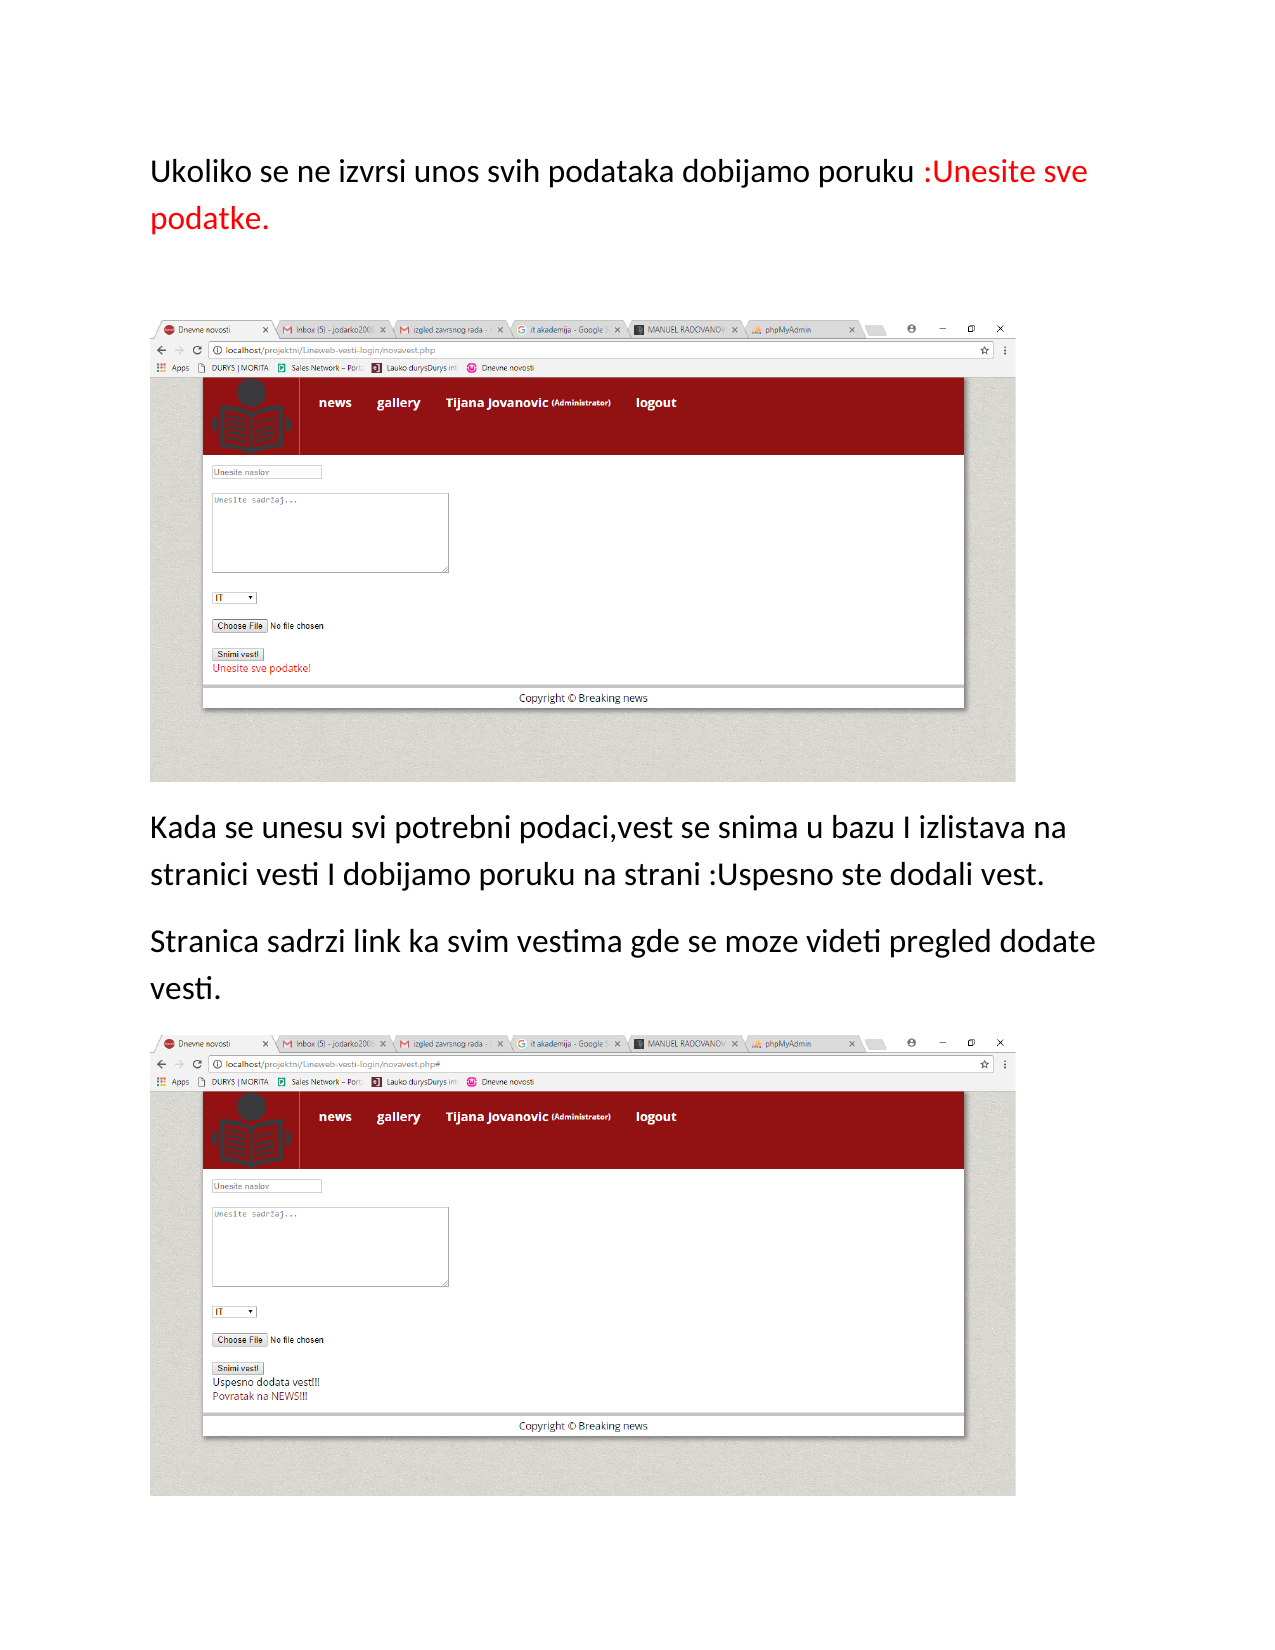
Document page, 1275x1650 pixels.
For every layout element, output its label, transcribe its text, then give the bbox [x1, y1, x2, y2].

text Stranica sadrzi link ka svim vestima gde se moze videti pregled dodate vesti. [150, 921, 1125, 1008]
picture [150, 1035, 1016, 1496]
text Kada se unesu svi potrebni podaci,vest se snima u bazu I izlistava na stranici vesti I dobijamo poruku na strani :Uspesno ste dodali vest. [150, 806, 1125, 894]
text Ukoliko se ne izvrsi unos svih podataka dobijamo poruku :Unesite sve podatke. [150, 150, 1125, 237]
picture [150, 320, 1016, 782]
